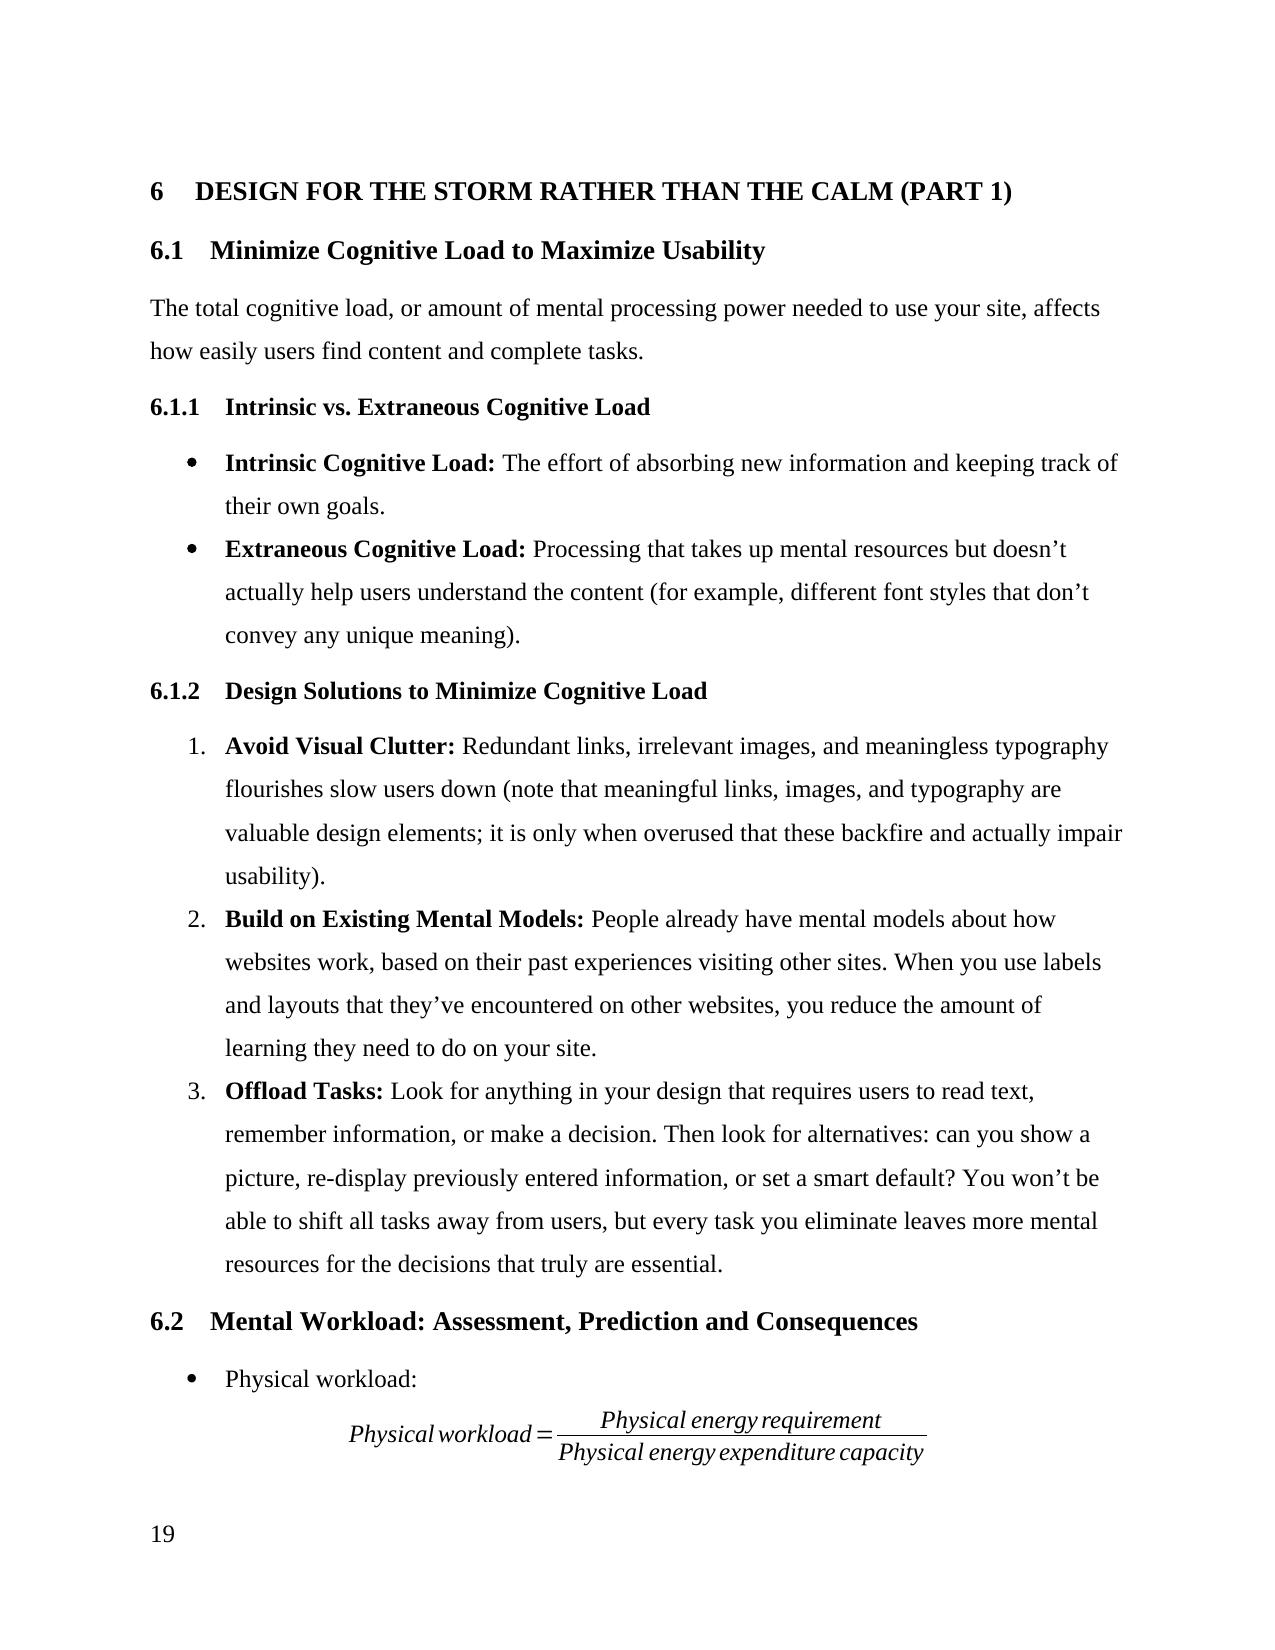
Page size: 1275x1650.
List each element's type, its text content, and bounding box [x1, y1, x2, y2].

subtitle Design Solutions to Minimize Cognitive Load [150, 676, 1125, 704]
subtitle Intrinsic vs. Extraneous Cognitive Load [150, 392, 1125, 421]
list Intrinsic Cognitive Load: The effort of absorbing new information and keeping track of their own goals. [187, 448, 1125, 519]
subtitle Minimize Cognitive Load to Maximize Usability [150, 234, 1125, 265]
list Extraneous Cognitive Load: Processing that takes up mental resources but doesn’t actually help users understand the content (for example, different font styles that don’t convey any unique meaning). [187, 534, 1125, 649]
text The total cognitive load, or amount of mental processing power needed to use your site, affects how easily users find content and complete tasks. [150, 293, 1125, 365]
subtitle Design for the Storm Rather Than the Calm (Part 1) [150, 175, 1125, 206]
list Avoid Visual Clutter: Redundant links, irrelevant images, and meaningless typography flourishes slow users down (note that meaningful links, images, and typography are valuable design elements; it is only when overused that these backfire and actually impair usability). [187, 731, 1125, 889]
list Physical workload: [187, 1364, 1125, 1392]
subtitle Mental Workload: Assessment, Prediction and Consequences [150, 1304, 1125, 1336]
list Offload Tasks: Look for anything in your design that requires users to read text, remember information, or make a decision. Then look for alternatives: can you show a picture, re-display previously entered information, or set a smart default? You won’t be able to shift all tasks away from users, but every task you eliminate leaves more mental resources for the decisions that truly are essential. [187, 1076, 1125, 1278]
list Build on Existing Mental Models: People already have mental models about how websites work, based on their past experiences visiting other sites. When you use labels and layouts that they’ve encountered on other websites, you reduce the amount of learning they need to do on your site. [187, 904, 1125, 1062]
